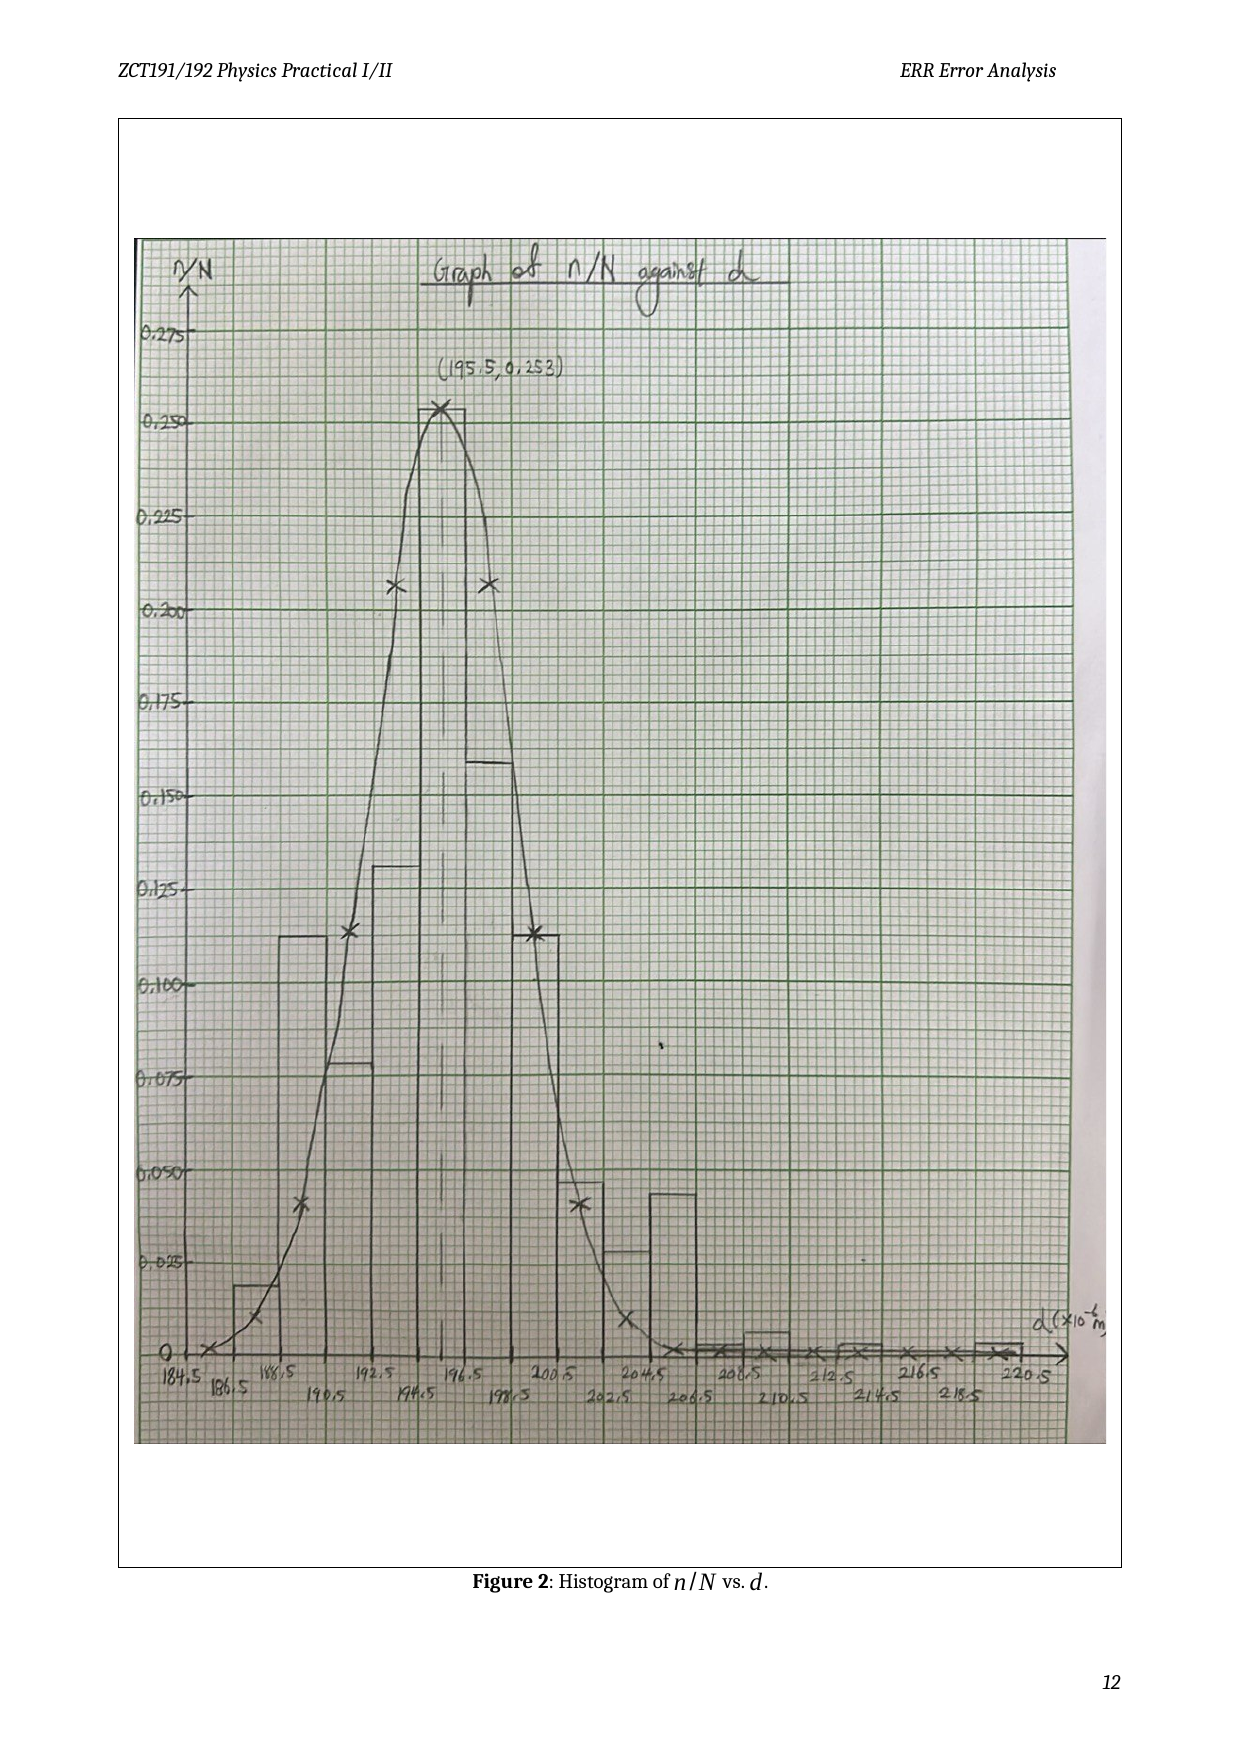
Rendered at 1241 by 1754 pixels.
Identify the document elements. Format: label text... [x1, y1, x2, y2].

text Figure 2: Histogram of vs. . [118, 1568, 1122, 1596]
picture [134, 238, 1107, 1444]
table_header [119, 119, 1121, 1567]
